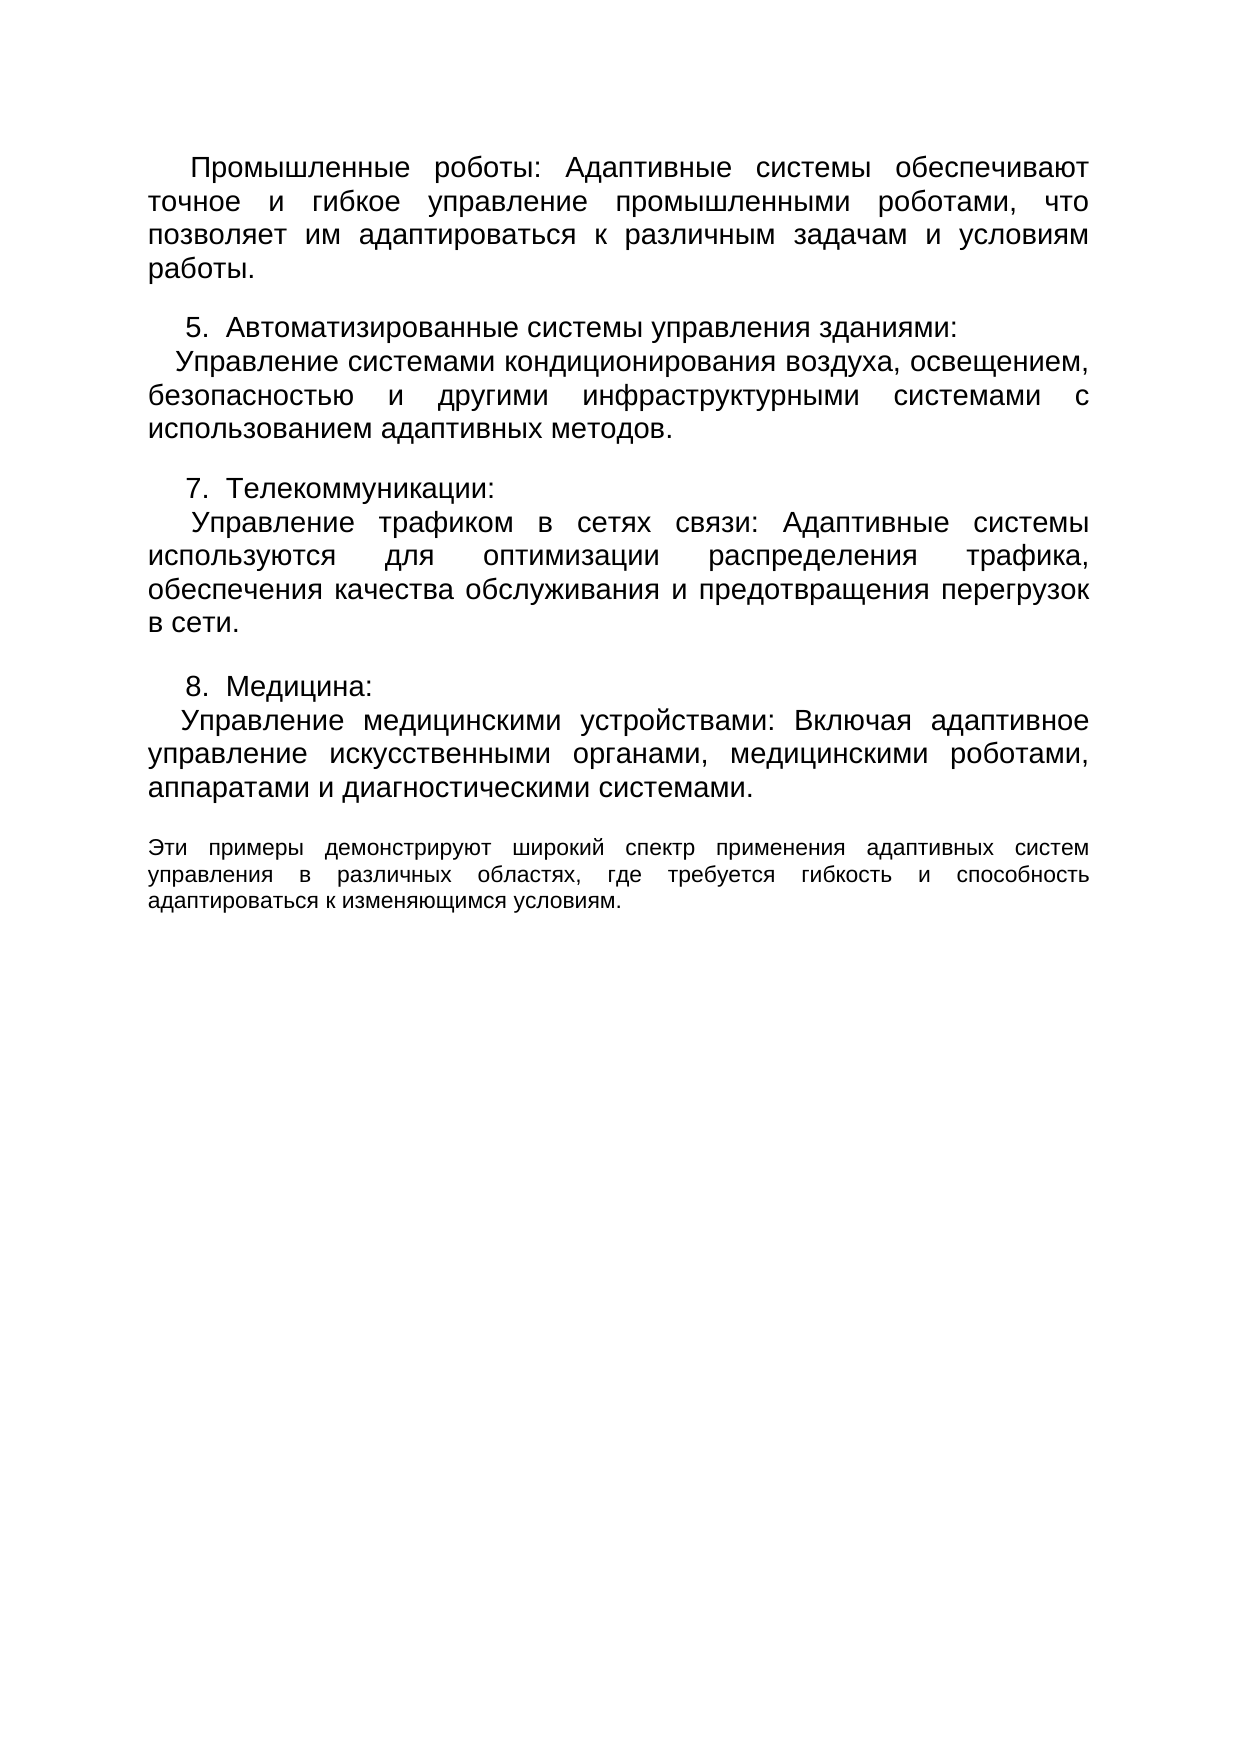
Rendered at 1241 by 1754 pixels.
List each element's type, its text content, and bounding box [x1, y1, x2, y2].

text 7. Телекоммуникации: [185, 471, 1090, 504]
text Управление трафиком в сетях связи: Адаптивные системы используются для оптимизации распределения трафика, обеспечения качества обслуживания и предотвращения перегрузок в сети. [148, 504, 1090, 639]
text Управление системами кондиционирования воздуха, освещением, безопасностью и другими инфраструктурными системами с использованием адаптивных методов. [148, 344, 1090, 445]
text Управление медицинскими устройствами: Включая адаптивное управление искусственными органами, медицинскими роботами, аппаратами и диагностическими системами. [148, 702, 1090, 803]
text 5. Автоматизированные системы управления зданиями: [185, 311, 1090, 344]
text 8. Медицина: [185, 669, 1090, 702]
text Промышленные роботы: Адаптивные системы обеспечивают точное и гибкое управление промышленными роботами, что позволяет им адаптироваться к различным задачам и условиям работы. [148, 150, 1090, 284]
text Эти примеры демонстрируют широкий спектр применения адаптивных систем управления в различных областях, где требуется гибкость и способность адаптироваться к изменяющимся условиям. [148, 834, 1090, 913]
